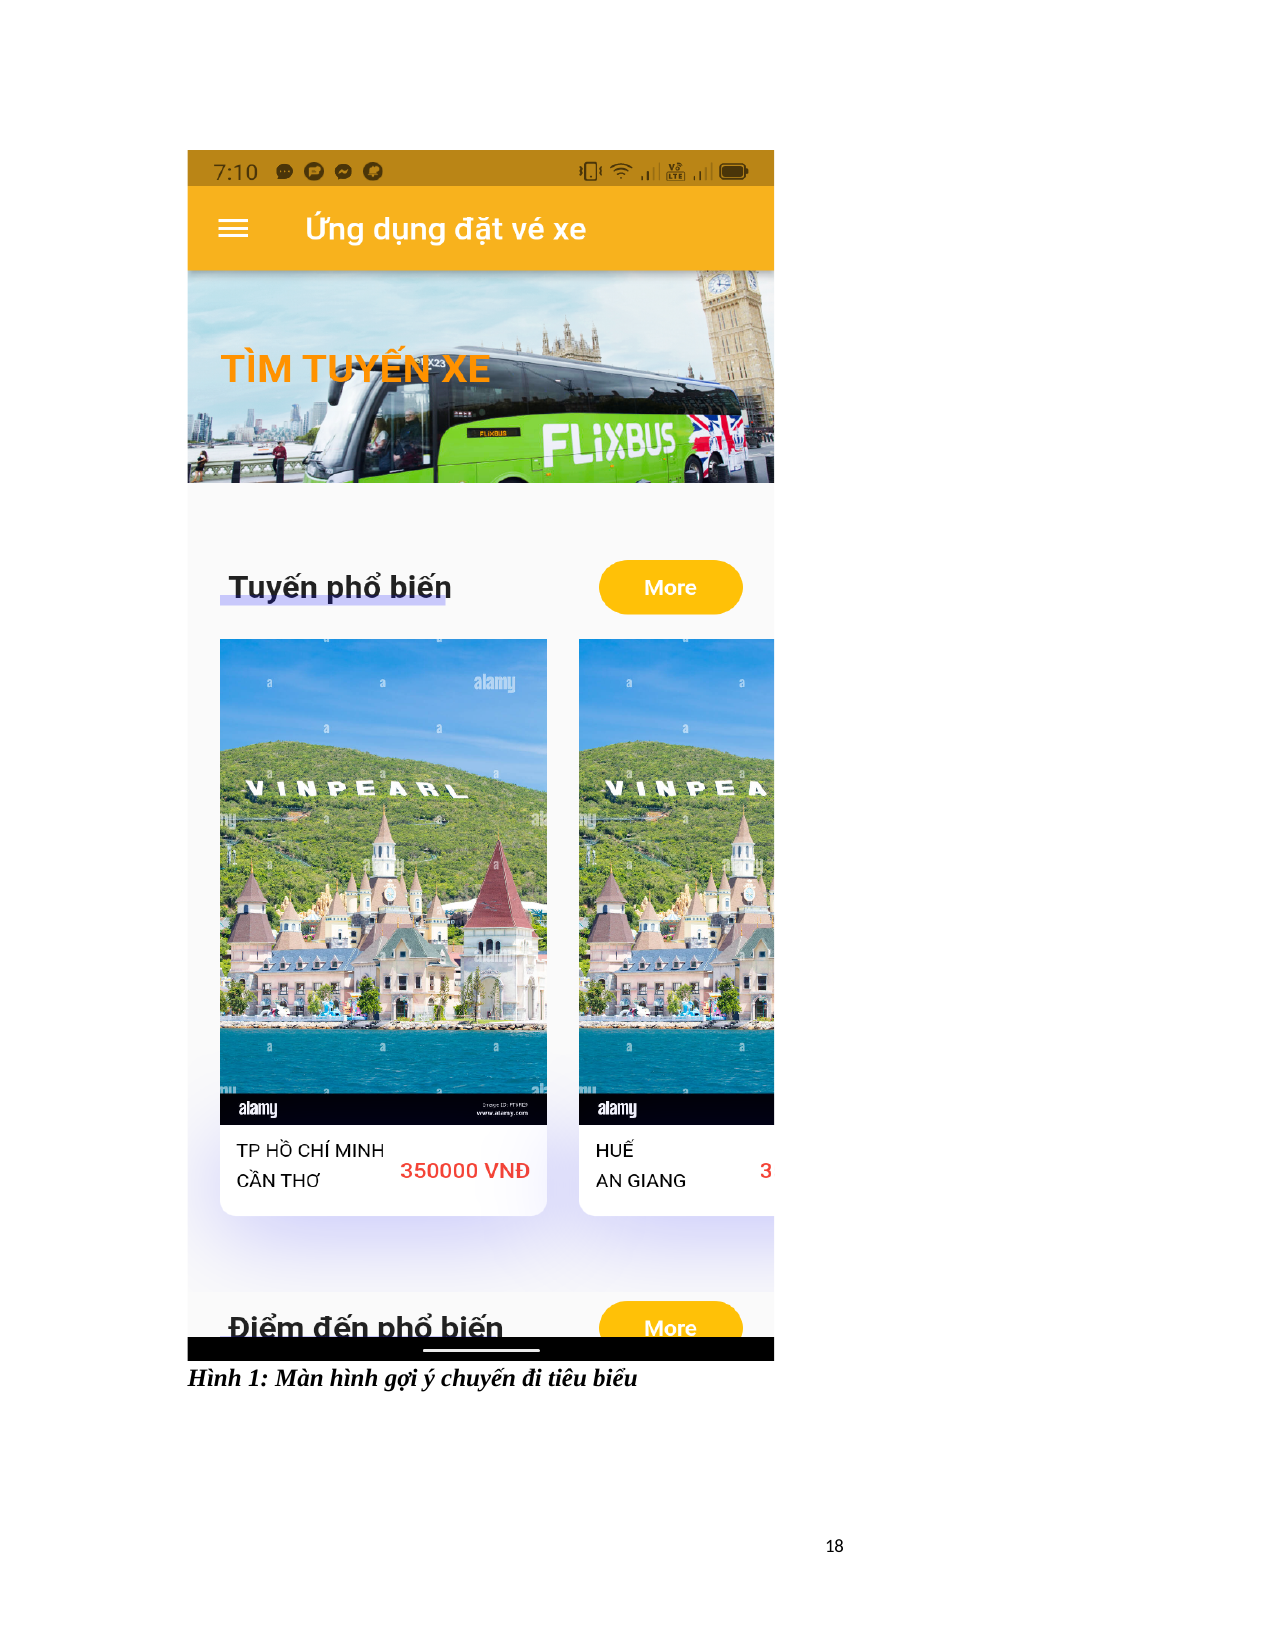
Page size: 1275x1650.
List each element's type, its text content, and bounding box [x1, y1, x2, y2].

picture [187, 150, 775, 1361]
list Hình 1: Màn hình gợi ý chuyến đi tiêu biểu [187, 1363, 1125, 1392]
